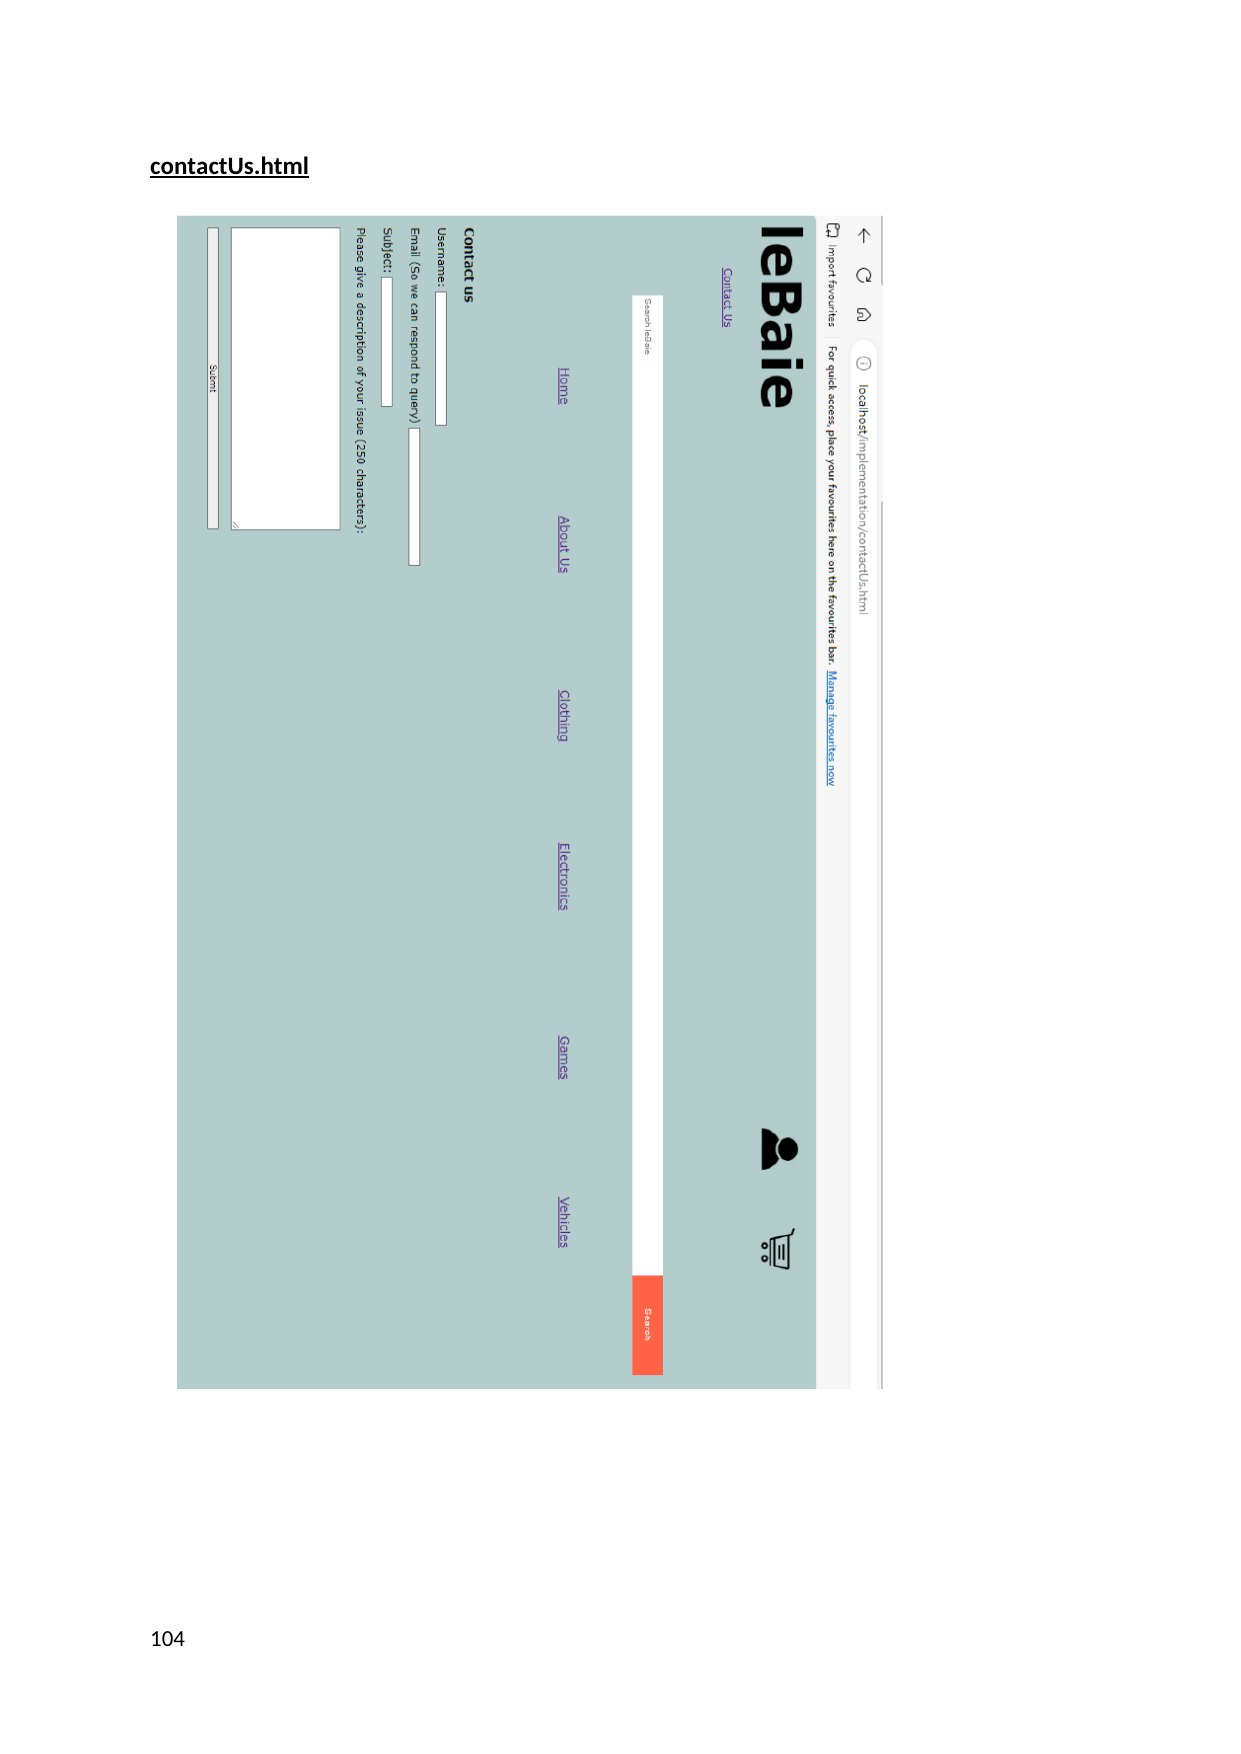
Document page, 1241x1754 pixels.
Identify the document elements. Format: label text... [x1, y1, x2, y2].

picture [177, 217, 882, 1389]
text contactUs.html [150, 150, 1090, 181]
